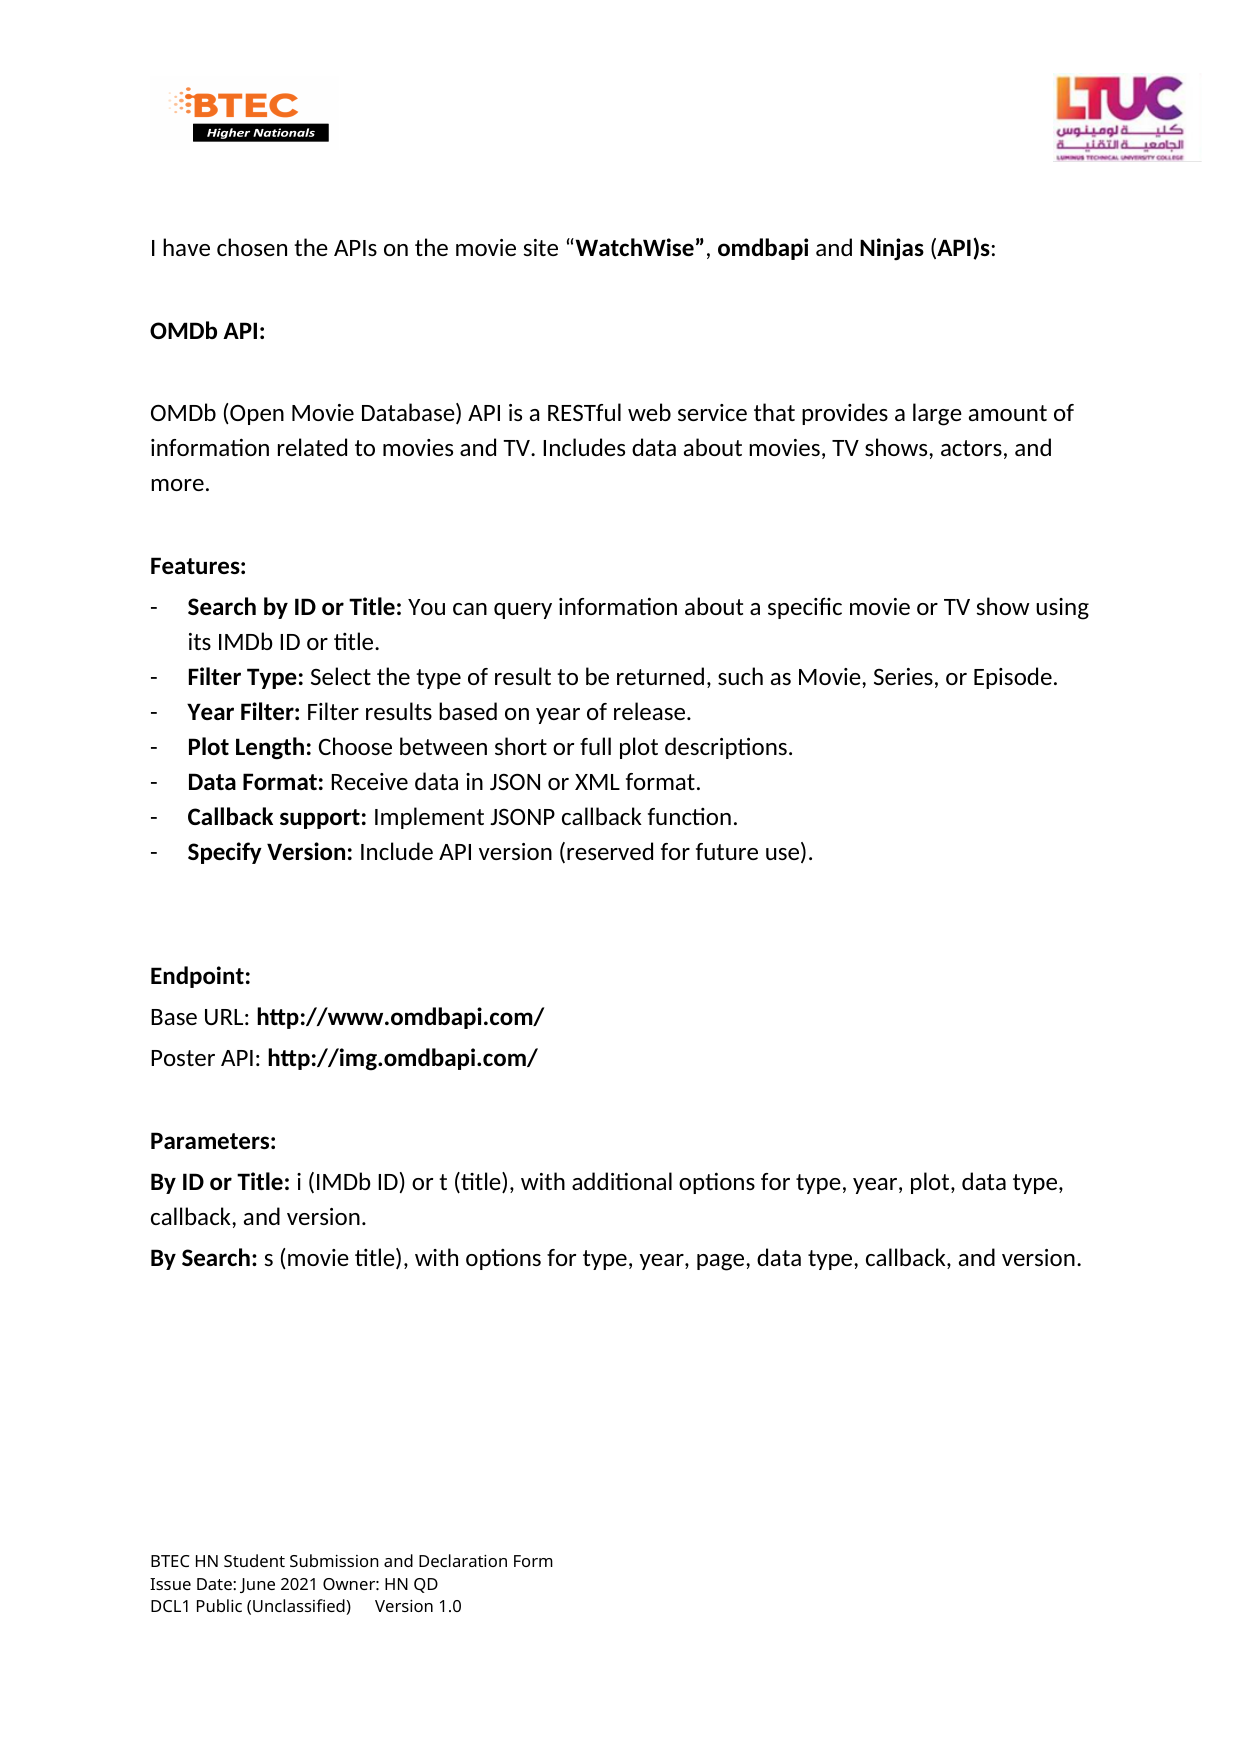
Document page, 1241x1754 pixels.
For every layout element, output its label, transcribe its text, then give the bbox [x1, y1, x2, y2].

text Parameters: [150, 1125, 1090, 1156]
list Filter Type: Select the type of result to be returned, such as Movie, Series, or Episode. [150, 661, 1090, 692]
list Plot Length: Choose between short or full plot descriptions. [150, 731, 1090, 762]
list Year Filter: Filter results based on year of release. [150, 696, 1090, 727]
text By ID or Title: i (IMDb ID) or t (title), with additional options for type, year, plot, data type, callback, and version. [150, 1166, 1090, 1232]
text Base URL: http://www.omdbapi.com/ [150, 1001, 1090, 1032]
list Search by ID or Title: You can query information about a specific movie or TV show using its IMDb ID or title. [150, 591, 1090, 657]
text I have chosen the APIs on the movie site “WatchWise”, omdbapi and Ninjas (API)s: [150, 232, 1090, 263]
picture [1053, 73, 1202, 163]
text OMDb API: [150, 315, 1090, 346]
text Poster API: http://img.omdbapi.com/ [150, 1042, 1090, 1073]
text Features: [150, 550, 1090, 581]
text Endpoint: [150, 960, 1090, 991]
text By Search: s (movie title), with options for type, year, page, data type, callback, and version. [150, 1242, 1090, 1273]
list Callback support: Implement JSONP callback function. [150, 801, 1090, 832]
text OMDb (Open Movie Database) API is a RESTful web service that provides a large amount of information related to movies and TV. Includes data about movies, TV shows, actors, and more. [150, 397, 1090, 498]
picture [150, 76, 339, 150]
list Data Format: Receive data in JSON or XML format. [150, 766, 1090, 797]
list Specify Version: Include API version (reserved for future use). [150, 836, 1090, 867]
